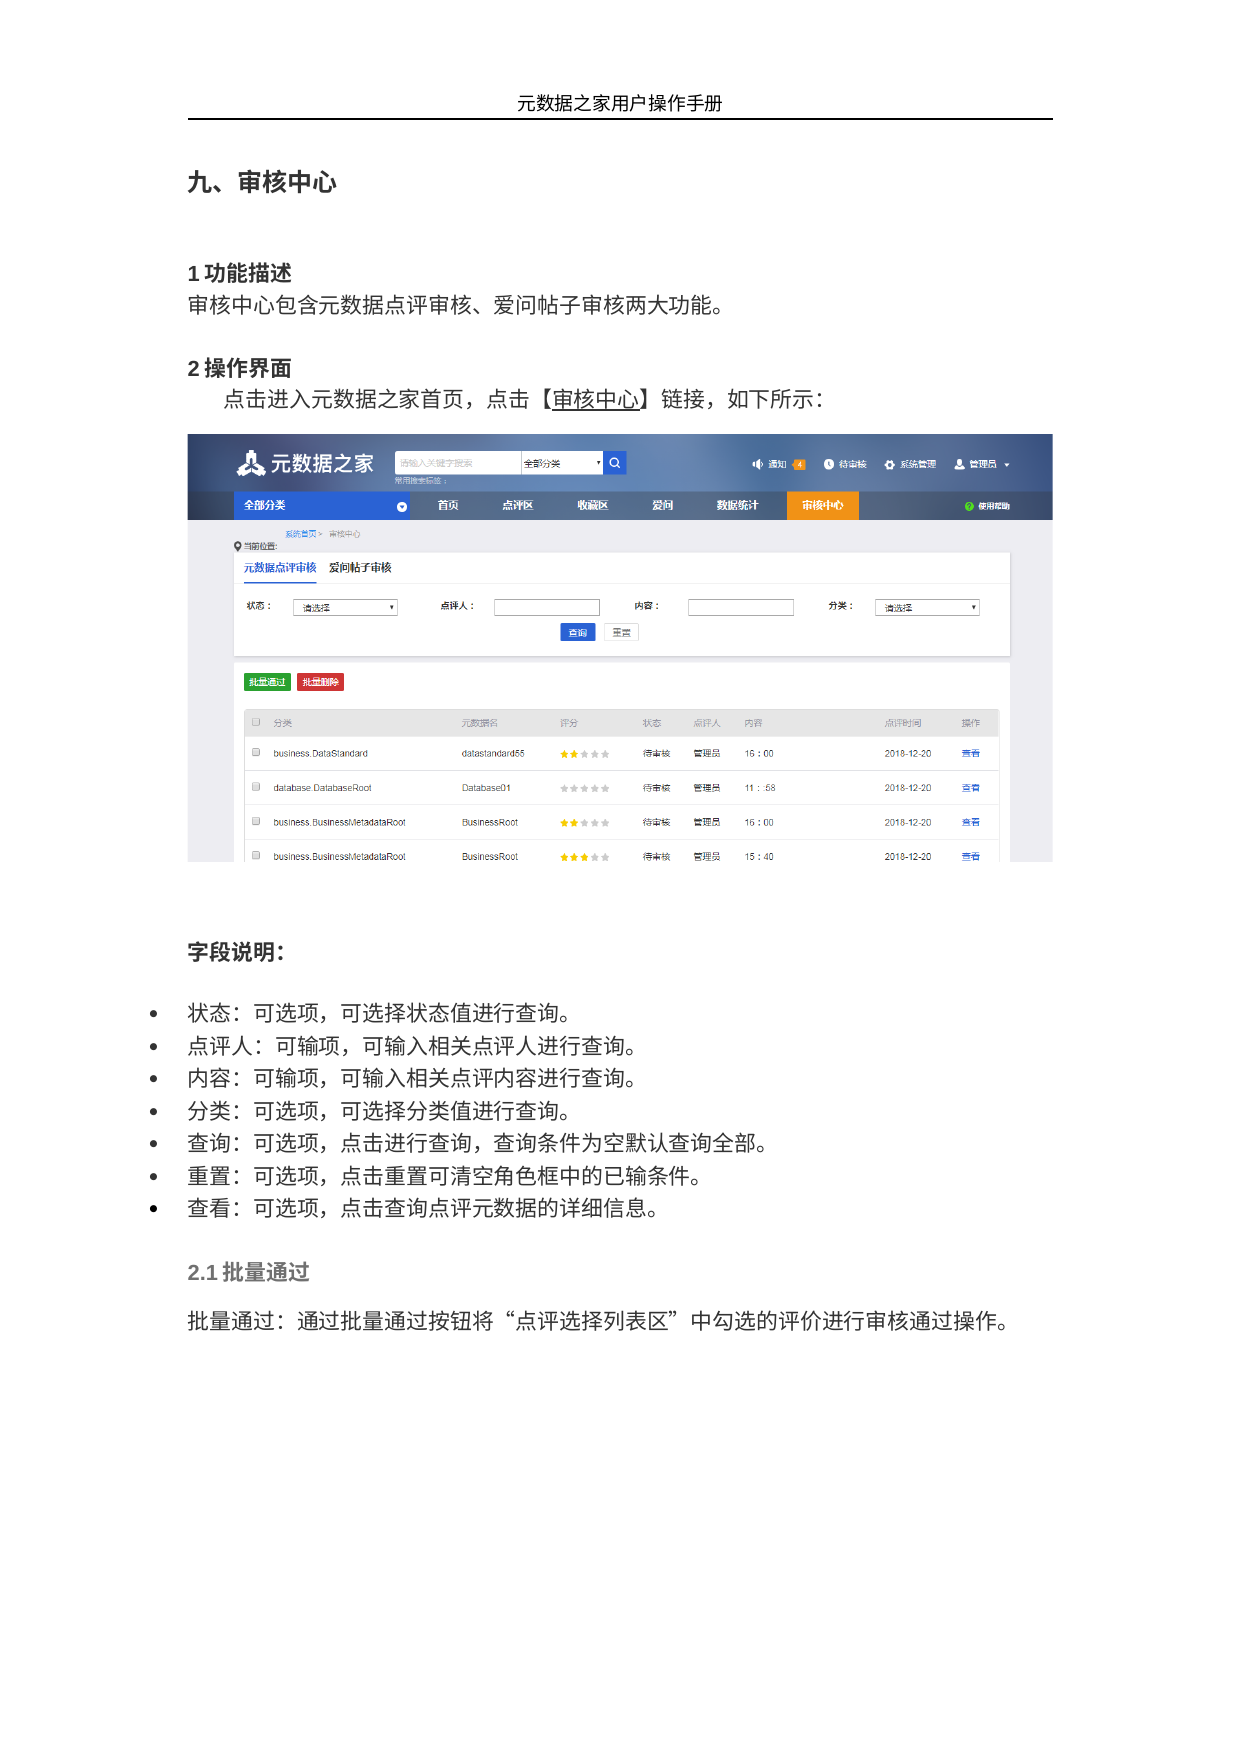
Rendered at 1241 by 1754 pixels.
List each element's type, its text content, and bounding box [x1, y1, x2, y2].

subtitle 1功能描述 [187, 256, 1053, 288]
picture [187, 434, 1053, 862]
text 点击进入元数据之家首页，点击【审核中心】链接，如下所示： [187, 382, 1053, 414]
subtitle 2.1批量通过 [187, 1254, 1053, 1286]
text 批量通过：通过批量通过按钮将“点评选择列表区”中勾选的评价进行审核通过操作。 [187, 1304, 1053, 1336]
list 状态：可选项，可选择状态值进行查询。 [150, 996, 1053, 1028]
list 重置：可选项，点击重置可清空角色框中的已输条件。 [150, 1158, 1053, 1191]
list 分类：可选项，可选择分类值进行查询。 [150, 1093, 1053, 1126]
text 字段说明： [187, 934, 1053, 967]
list 内容：可输项，可输入相关点评内容进行查询。 [150, 1061, 1053, 1093]
subtitle 九、审核中心 [187, 162, 1053, 198]
subtitle 2操作界面 [187, 351, 1053, 382]
text 审核中心包含元数据点评审核、爱问帖子审核两大功能。 [187, 288, 1053, 319]
list 查看：可选项，点击查询点评元数据的详细信息。 [150, 1191, 1053, 1223]
list 点评人：可输项，可输入相关点评人进行查询。 [150, 1028, 1053, 1061]
list 查询：可选项，点击进行查询，查询条件为空默认查询全部。 [150, 1126, 1053, 1158]
